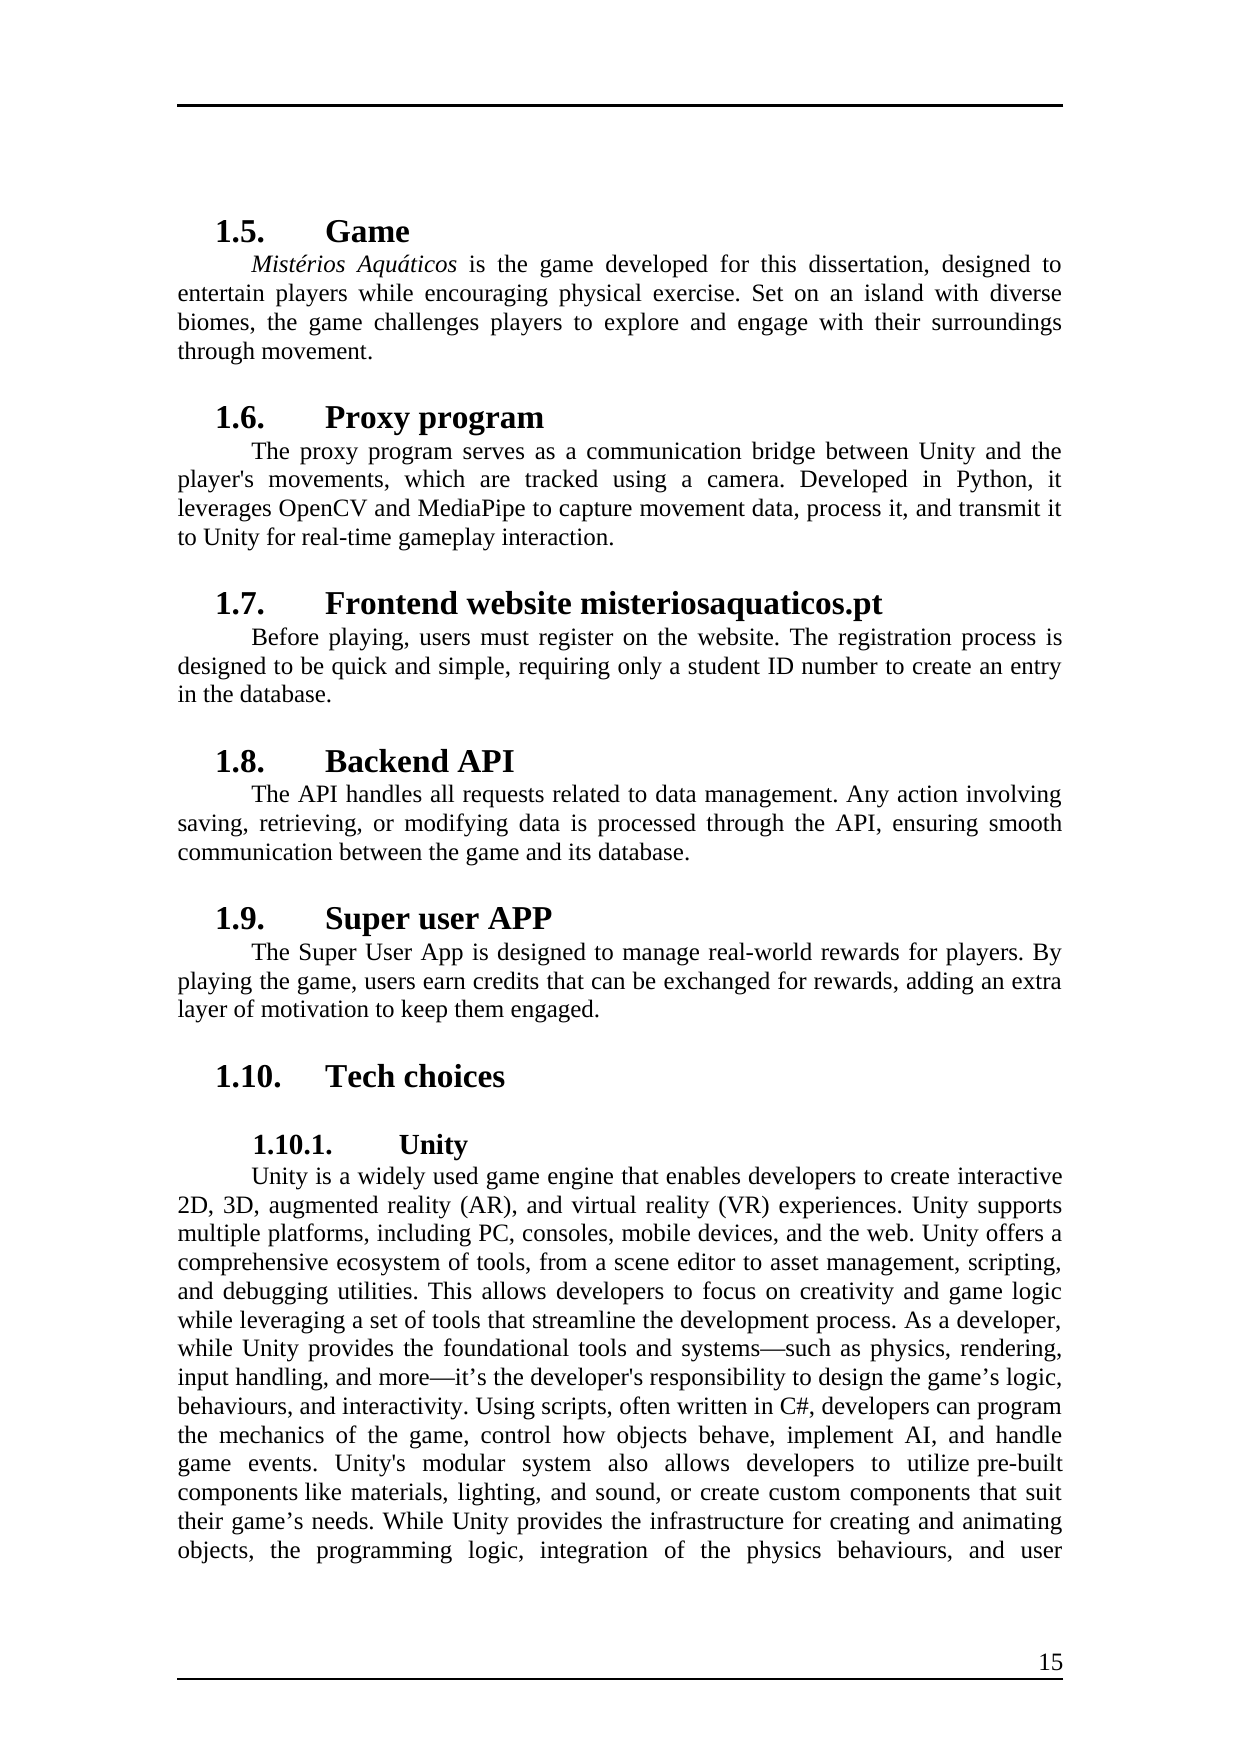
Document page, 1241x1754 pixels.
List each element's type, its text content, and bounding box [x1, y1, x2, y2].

text The API handles all requests related to data management. Any action involving saving, retrieving, or modifying data is processed through the API, ensuring smooth communication between the game and its database. [177, 779, 1063, 866]
subtitle Tech choices [215, 1056, 1063, 1094]
text The Super User App is designed to manage real-world rewards for players. By playing the game, users earn credits that can be exchanged for rewards, adding an extra layer of motivation to keep them engaged. [177, 937, 1063, 1023]
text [177, 1161, 1063, 1563]
subtitle Game [215, 211, 1063, 249]
subtitle Super user APP [215, 899, 1063, 937]
text Mistérios Aquáticos is the game developed for this dissertation, designed to entertain players while encouraging physical exercise. Set on an island with diverse biomes, the game challenges players to explore and engage with their surroundings through movement. [177, 249, 1063, 364]
subtitle Proxy program [215, 397, 1063, 436]
text Before playing, users must register on the website. The registration process is designed to be quick and simple, requiring only a student ID number to create an entry in the database. [177, 622, 1063, 708]
subtitle Frontend website misteriosaquaticos.pt [215, 584, 1063, 622]
text The proxy program serves as a communication bridge between Unity and the player's movements, which are tracked using a camera. Developed in Python, it leverages OpenCV and MediaPipe to capture movement data, process it, and transmit it to Unity for real-time gameplay interaction. [177, 436, 1063, 551]
subtitle Backend API [215, 741, 1063, 779]
subtitle Unity [252, 1127, 1063, 1161]
